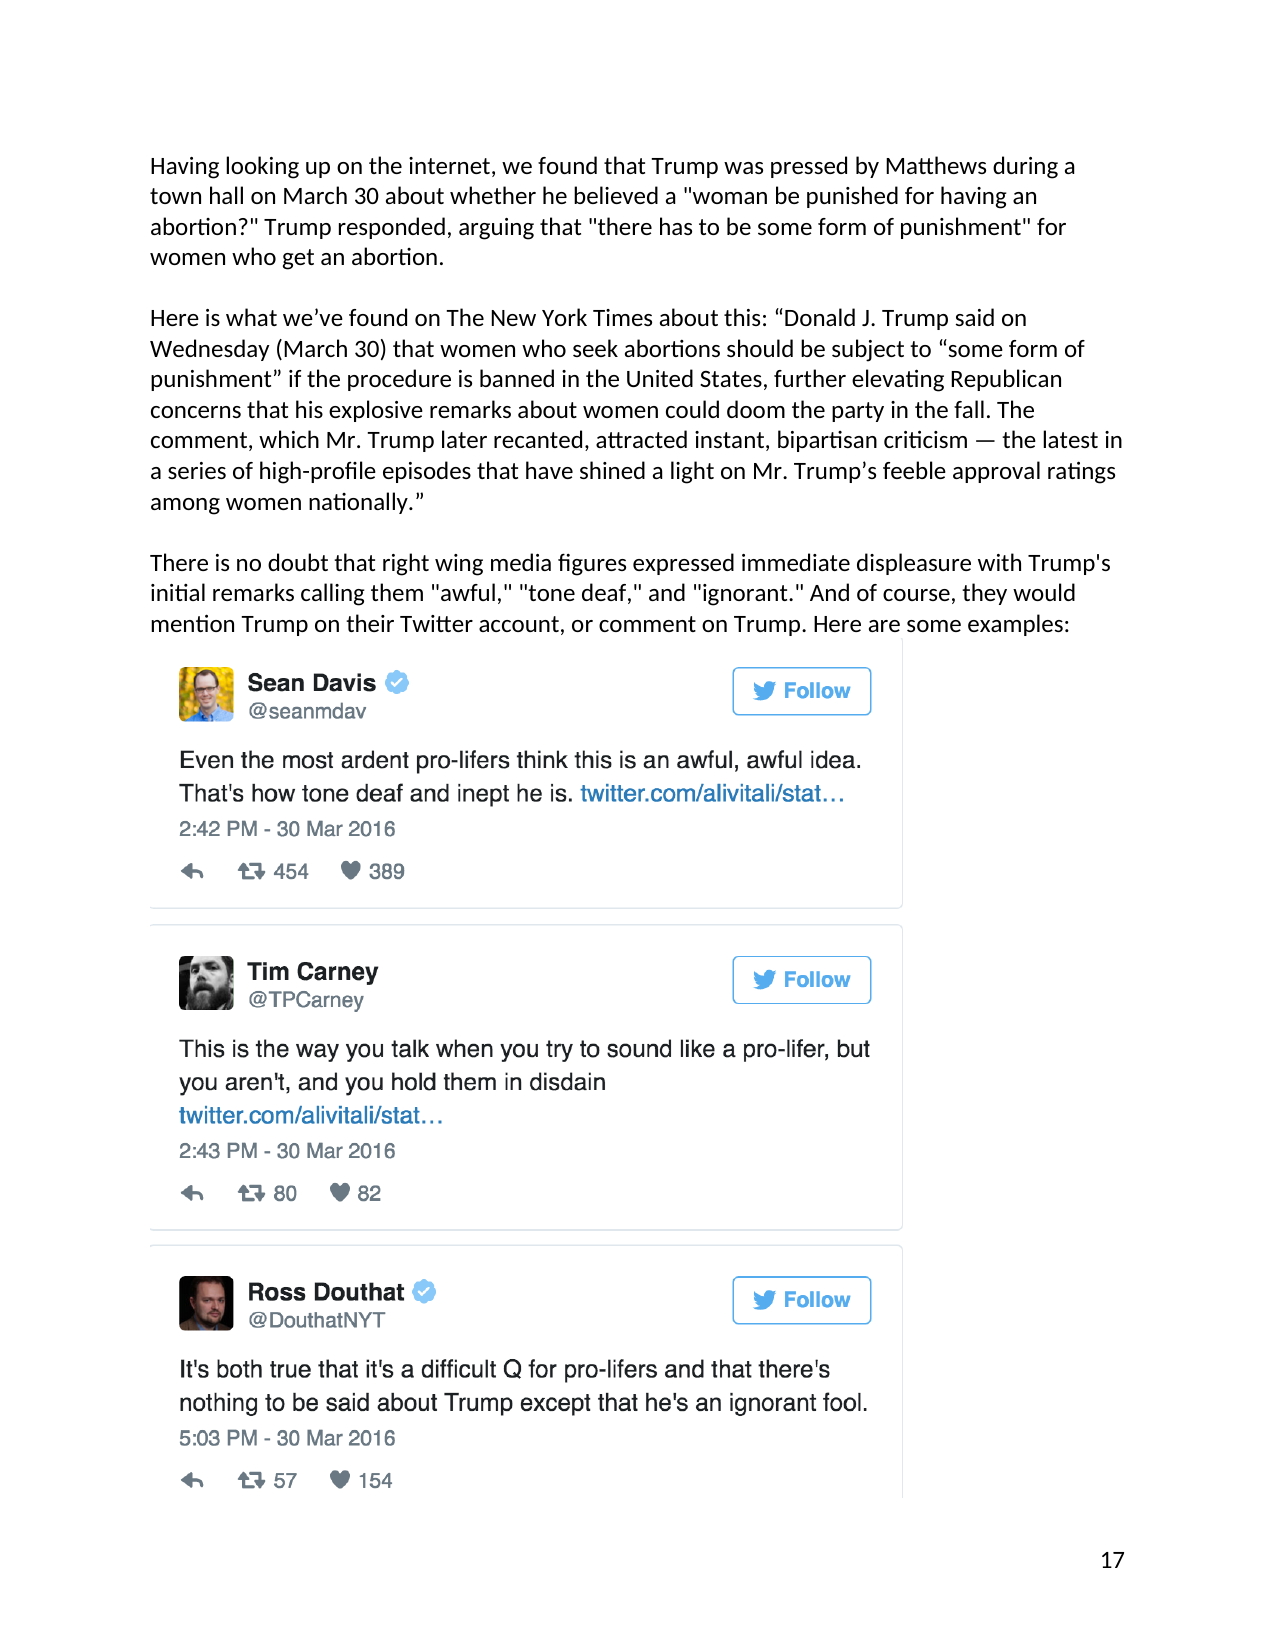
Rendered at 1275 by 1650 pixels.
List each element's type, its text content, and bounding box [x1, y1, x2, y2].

text There is no doubt that right wing media figures expressed immediate displeasure with Trump's initial remarks calling them "awful," "tone deaf," and "ignorant." And of course, they would mention Trump on their Twitter account, or comment on Trump. Here are some examples: [150, 547, 1125, 638]
picture [150, 638, 909, 1498]
text Here is what we’ve found on The New York Times about this: “Donald J. Trump said on Wednesday (March 30) that women who seek abortions should be subject to “some form of punishment” if the procedure is banned in the United States, further elevating Republican concerns that his explosive remarks about women could doom the party in the fall. The comment, which Mr. Trump later recanted, attracted instant, bipartisan criticism — the latest in a series of high-profile episodes that have shined a light on Mr. Trump’s feeble approval ratings among women nationally.” [150, 303, 1125, 516]
text Having looking up on the internet, we found that Trump was pressed by Matthews during a town hall on March 30 about whether he believed a "woman be punished for having an abortion?" Trump responded, arguing that "there has to be some form of punishment" for women who get an abortion. [150, 150, 1125, 272]
